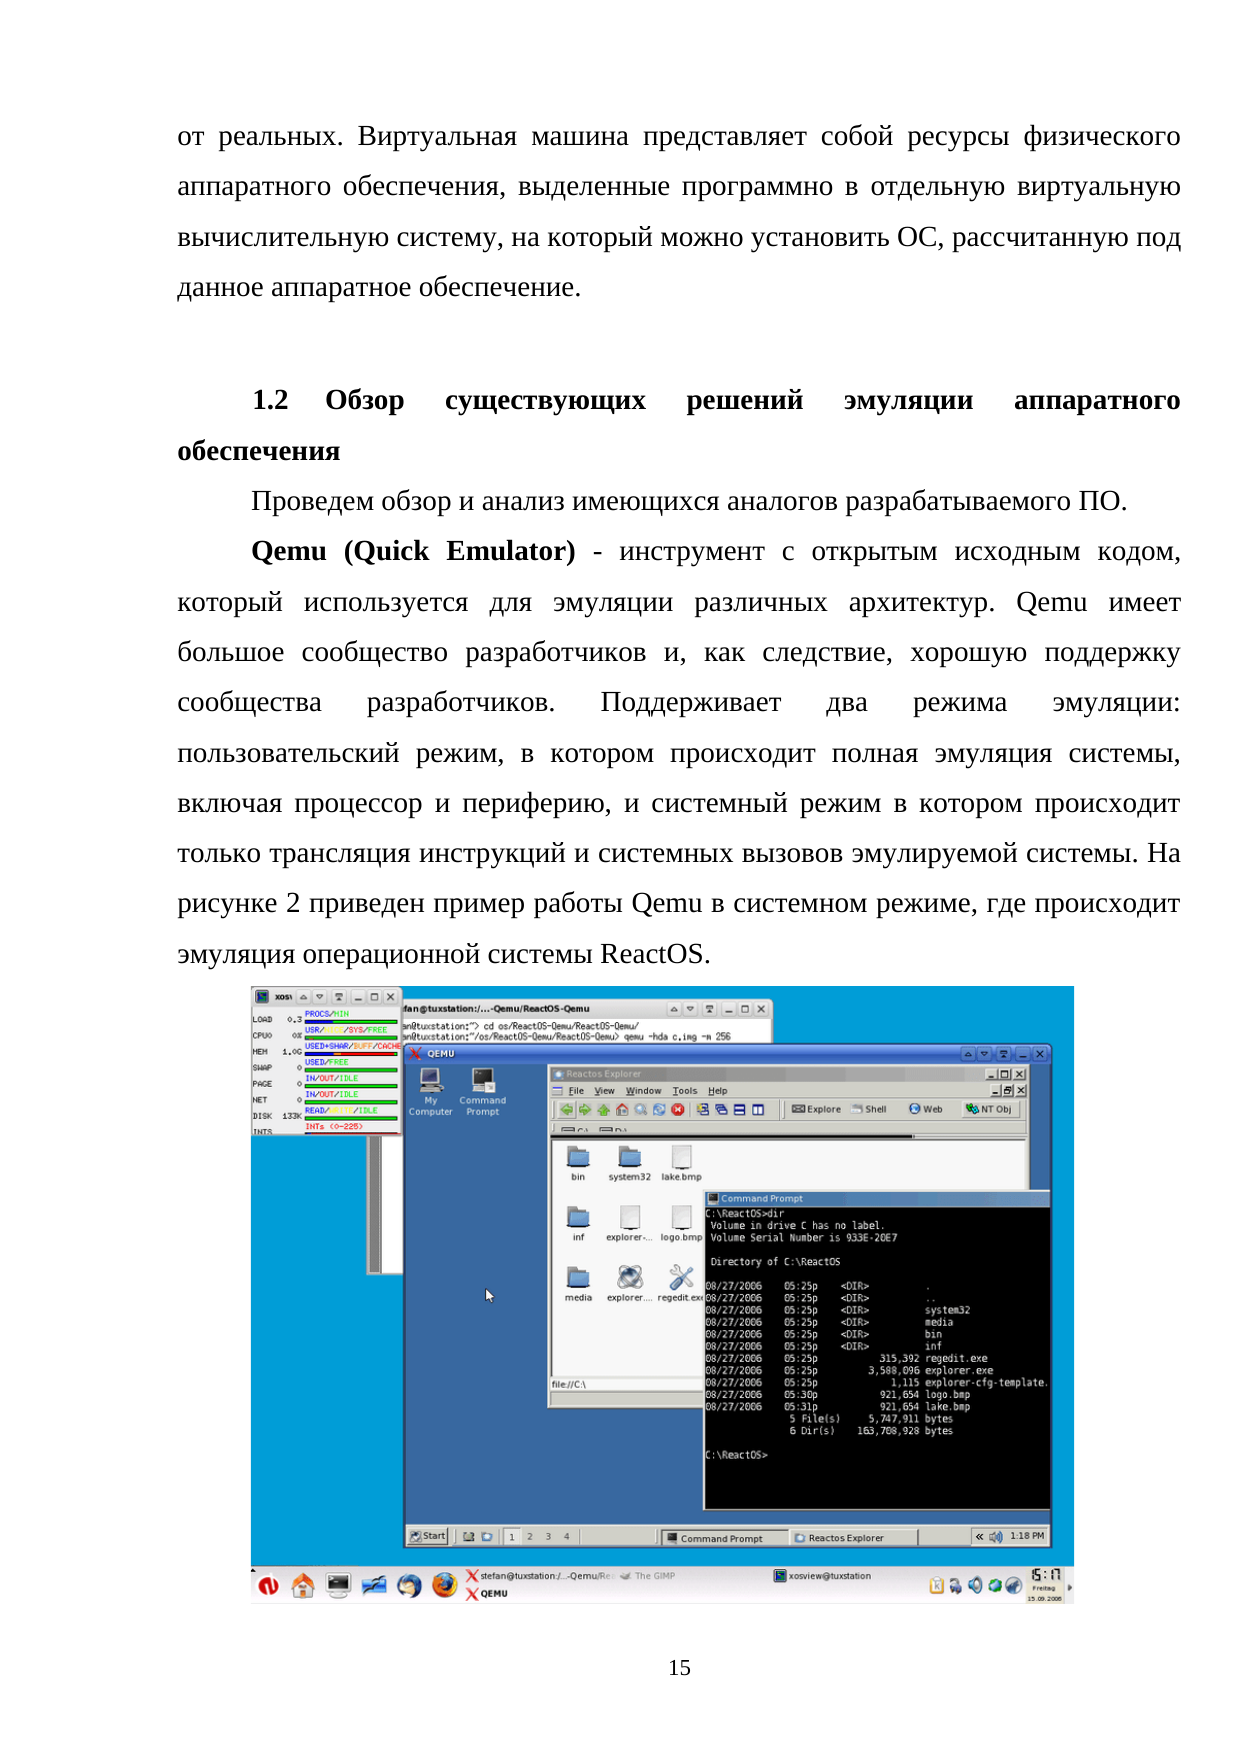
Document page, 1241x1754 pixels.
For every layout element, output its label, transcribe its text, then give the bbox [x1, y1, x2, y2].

picture [250, 1566, 1075, 1604]
text Проведем обзор и анализ имеющихся аналогов разрабатываемого ПО. [177, 483, 1182, 517]
picture [250, 986, 1052, 1548]
text Qemu (Quick Emulator) - инструмент с открытым исходным кодом, который используется для эмуляции различных архитектур. Qemu имеет большое сообщество разработчиков и, как следствие, хорошую поддержку сообщества разработчиков. Поддерживает два режима эмуляции: пользовательский режим, в котором происходит полная эмуляция системы, включая процессор и периферию, и системный режим в котором происходит только трансляция инструкций и системных вызовов эмулируемой системы. На рисунке 2 приведен пример работы Qemu в системном режиме, где происходит эмуляция операционной системы ReactOS. [177, 533, 1182, 969]
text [177, 118, 1182, 302]
subtitle Обзор существующих решений эмуляции аппаратного обеспечения [177, 382, 1182, 466]
